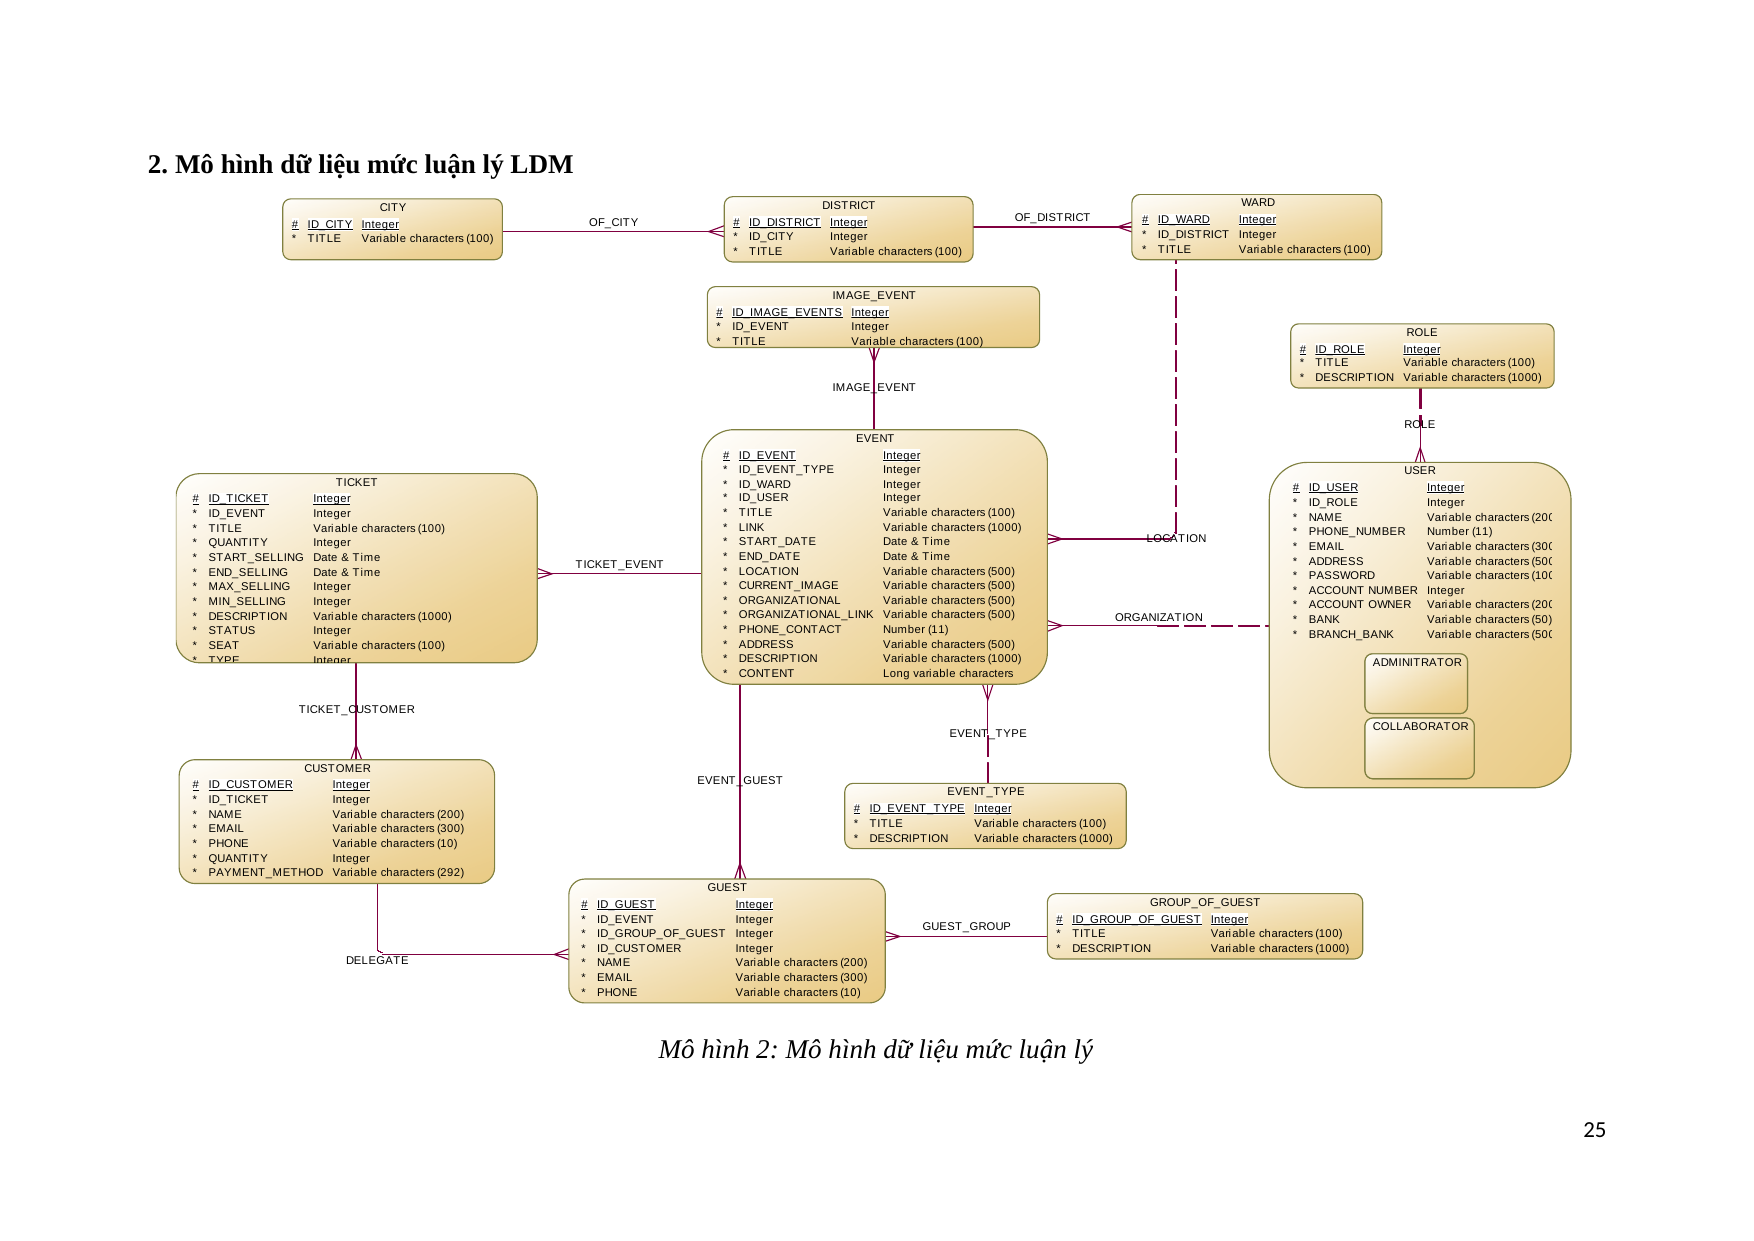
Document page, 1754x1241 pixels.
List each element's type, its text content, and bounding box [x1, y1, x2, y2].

subtitle Mô hình dữ liệu mức luận lý LDM [148, 148, 1606, 179]
text Mô hình 2: Mô hình dữ liệu mức luận lý [148, 1033, 1606, 1064]
